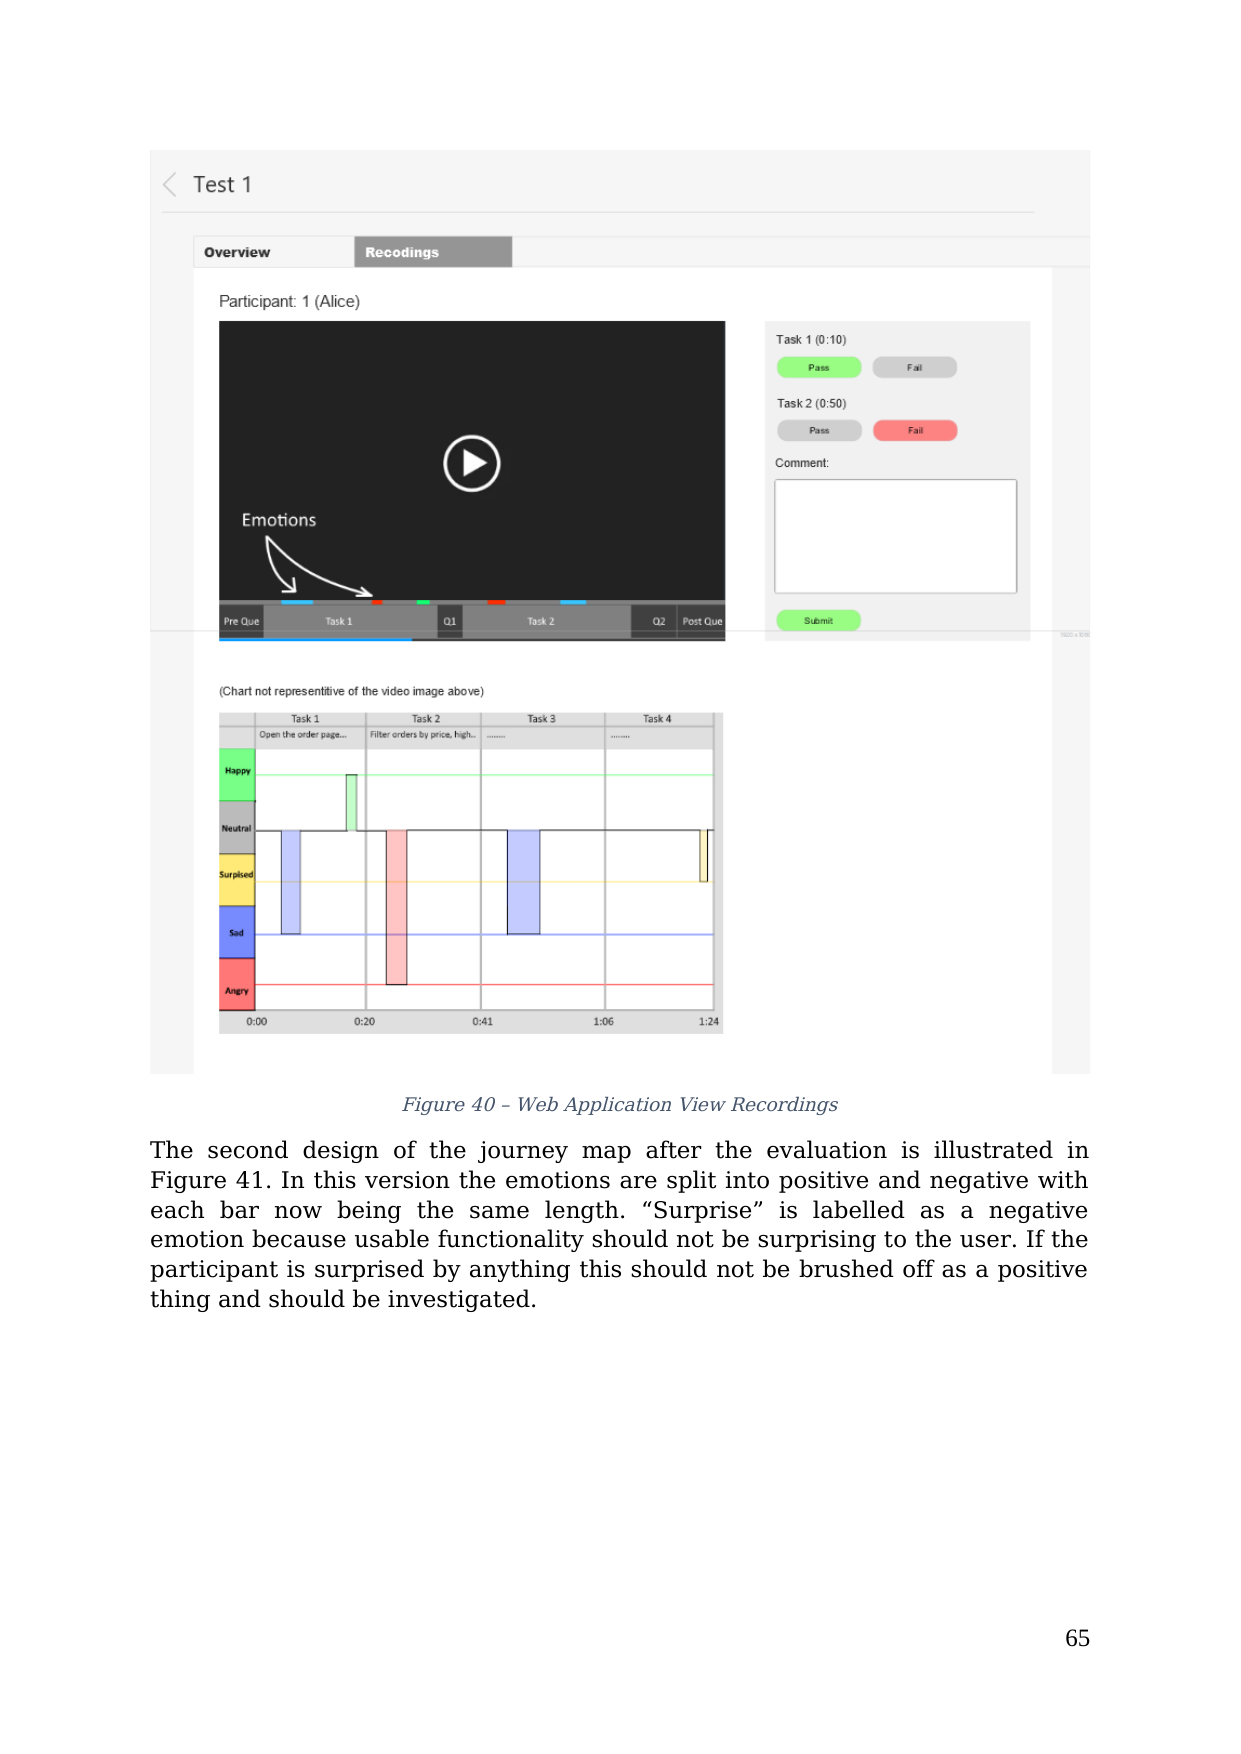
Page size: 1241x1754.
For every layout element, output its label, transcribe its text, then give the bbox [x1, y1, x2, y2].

text The second design of the journey map after the evaluation is illustrated in Figure 40. In this version the emotions are split into positive and negative with each bar now being the same length. “Surprise” is labelled as a negative emotion because usable functionality should not be surprising to the user. If the participant is surprised by anything this should not be brushed off as a positive thing and should be investigated. [150, 1136, 1090, 1312]
picture [150, 150, 1091, 1074]
text Figure 40 – Web Application View Recordings [150, 1093, 1090, 1115]
